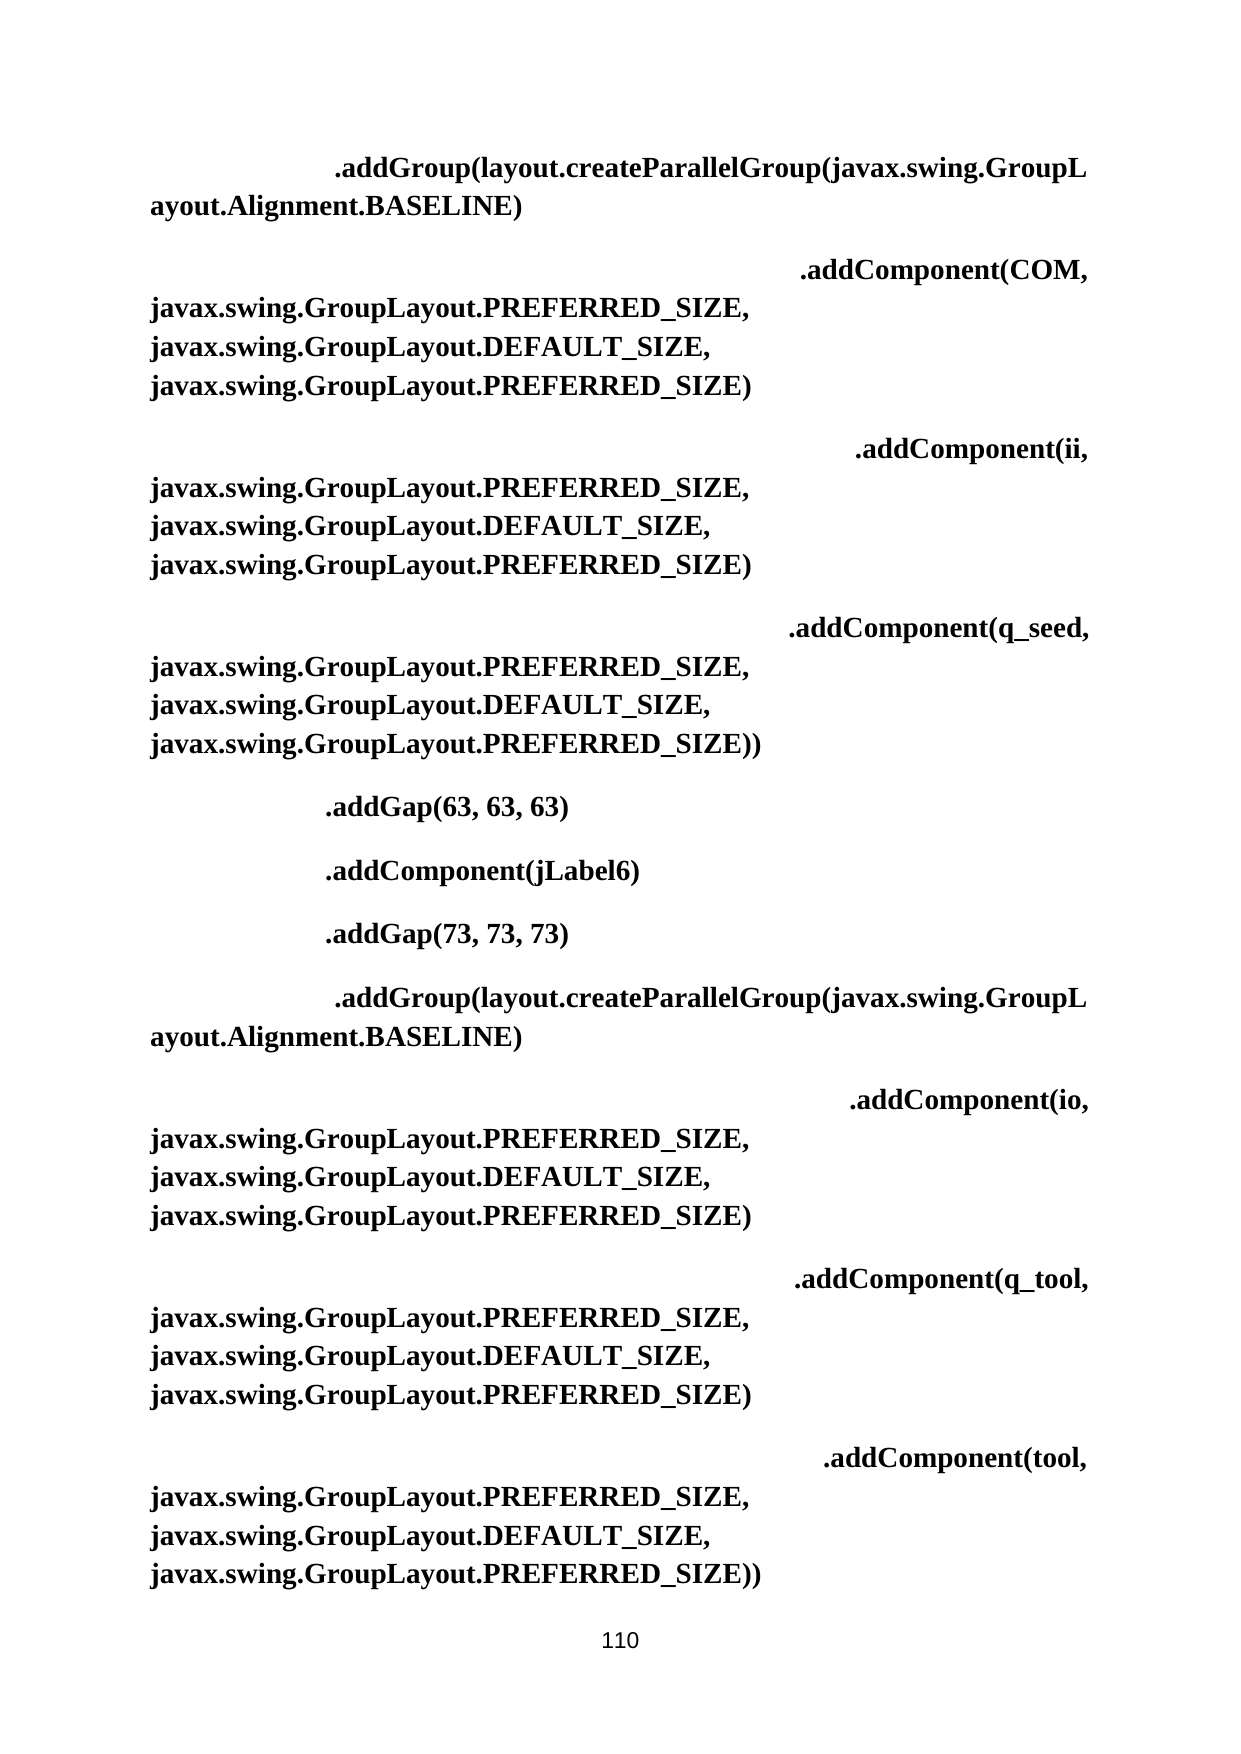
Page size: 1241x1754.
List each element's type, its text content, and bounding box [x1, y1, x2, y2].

text .addGap(73, 73, 73) [150, 917, 1090, 950]
text .addComponent(q_seed, javax.swing.GroupLayout.PREFERRED_SIZE, javax.swing.GroupLayout.DEFAULT_SIZE, javax.swing.GroupLayout.PREFERRED_SIZE)) [150, 610, 1090, 759]
text .addComponent(io, javax.swing.GroupLayout.PREFERRED_SIZE, javax.swing.GroupLayout.DEFAULT_SIZE, javax.swing.GroupLayout.PREFERRED_SIZE) [150, 1082, 1090, 1231]
text .addComponent(tool, javax.swing.GroupLayout.PREFERRED_SIZE, javax.swing.GroupLayout.DEFAULT_SIZE, javax.swing.GroupLayout.PREFERRED_SIZE)) [150, 1441, 1090, 1590]
text .addComponent(jLabel6) [150, 853, 1090, 887]
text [150, 150, 1090, 222]
text .addComponent(COM, javax.swing.GroupLayout.PREFERRED_SIZE, javax.swing.GroupLayout.DEFAULT_SIZE, javax.swing.GroupLayout.PREFERRED_SIZE) [150, 252, 1090, 401]
text .addComponent(q_tool, javax.swing.GroupLayout.PREFERRED_SIZE, javax.swing.GroupLayout.DEFAULT_SIZE, javax.swing.GroupLayout.PREFERRED_SIZE) [150, 1261, 1090, 1411]
text .addComponent(ii, javax.swing.GroupLayout.PREFERRED_SIZE, javax.swing.GroupLayout.DEFAULT_SIZE, javax.swing.GroupLayout.PREFERRED_SIZE) [150, 431, 1090, 580]
text .addGap(63, 63, 63) [150, 789, 1090, 823]
text .addGroup(layout.createParallelGroup(javax.swing.GroupLayout.Alignment.BASELINE) [150, 980, 1090, 1052]
